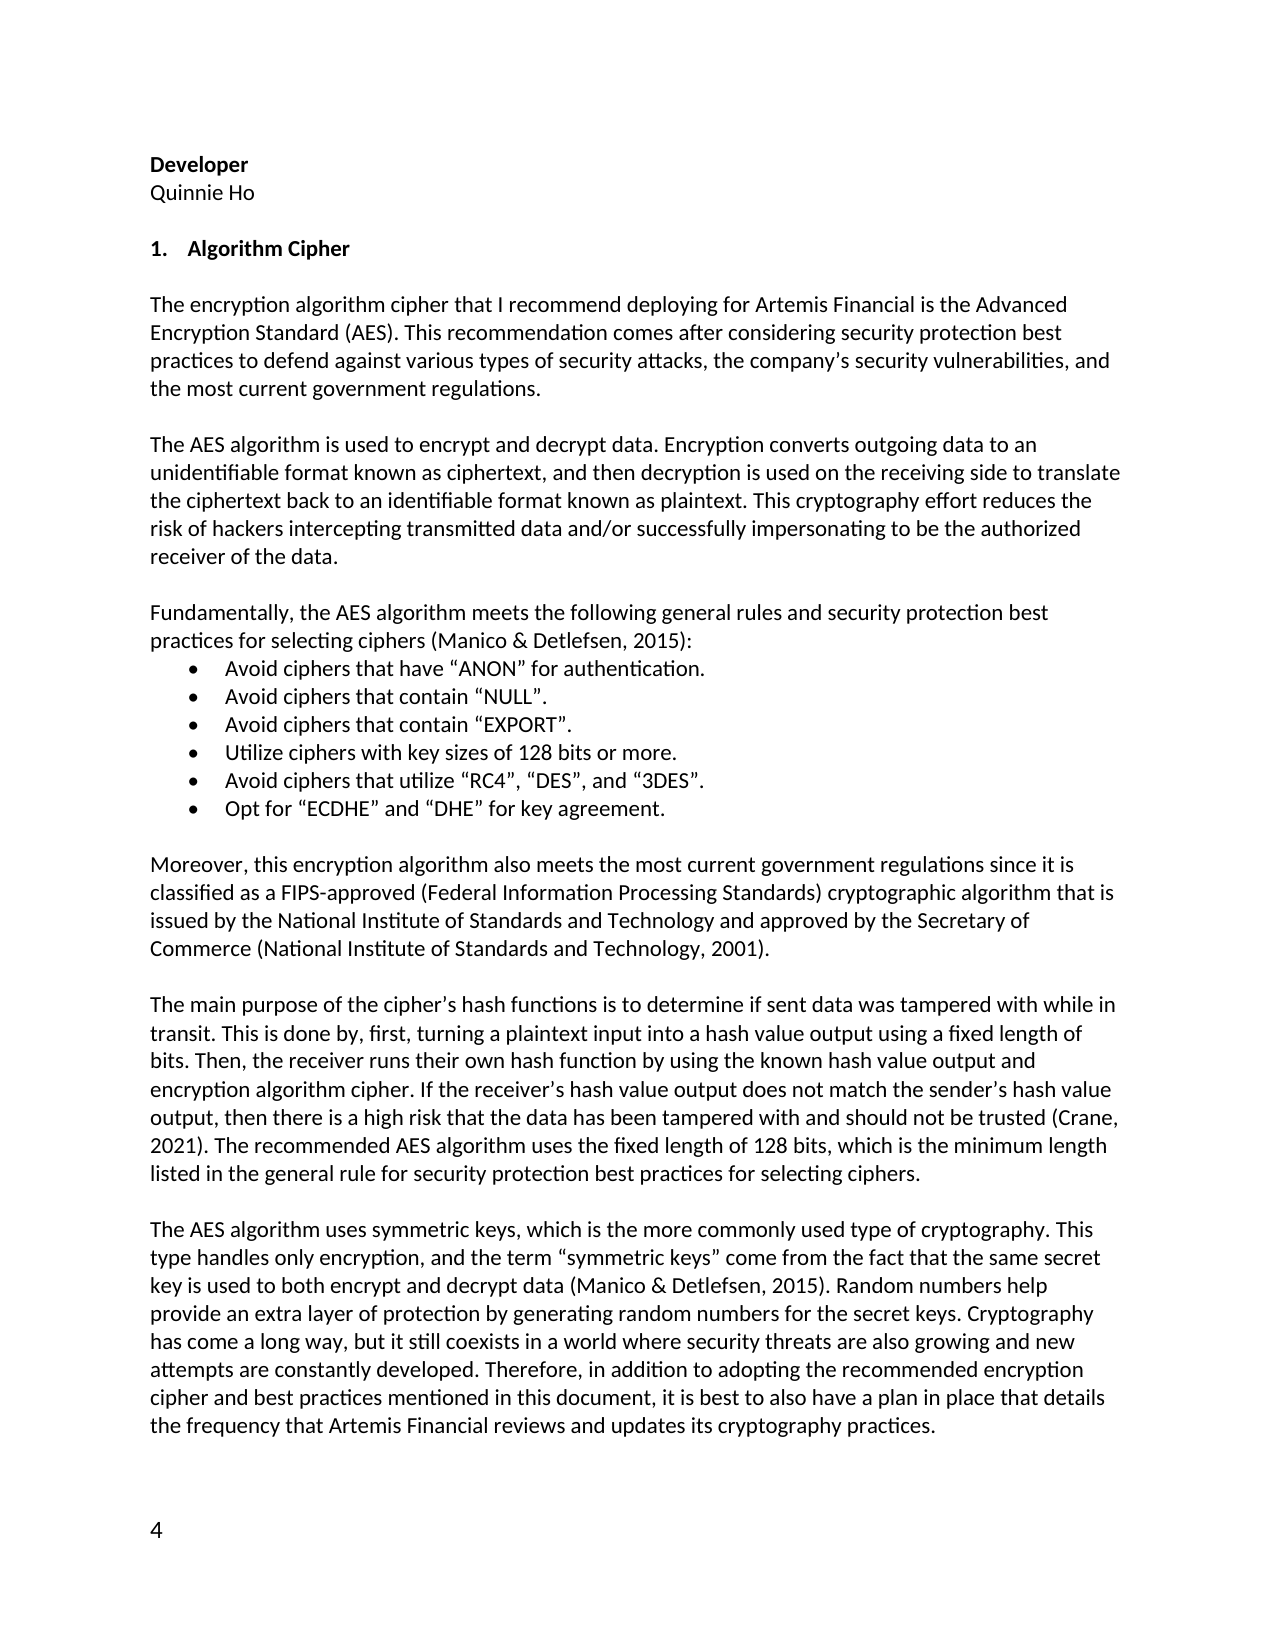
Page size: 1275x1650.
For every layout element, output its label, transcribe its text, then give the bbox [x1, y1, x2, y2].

text The encryption algorithm cipher that I recommend deploying for Artemis Financial is the Advanced Encryption Standard (AES). This recommendation comes after considering security protection best practices to defend against various types of security attacks, the company’s security vulnerabilities, and the most current government regulations. [150, 290, 1125, 402]
text The AES algorithm uses symmetric keys, which is the more commonly used type of cryptography. This type handles only encryption, and the term “symmetric keys” come from the fact that the same secret key is used to both encrypt and decrypt data (Manico & Detlefsen, 2015). Random numbers help provide an extra layer of protection by generating random numbers for the secret keys. Cryptography has come a long way, but it still coexists in a world where security threats are also growing and new attempts are constantly developed. Therefore, in addition to adopting the recommended encryption cipher and best practices mentioned in this document, it is best to also have a plan in place that details the frequency that Artemis Financial reviews and updates its cryptography practices. [150, 1215, 1125, 1439]
text Quinnie Ho [150, 178, 1125, 206]
list Avoid ciphers that contain “NULL”. [187, 682, 1125, 710]
text Moreover, this encryption algorithm also meets the most current government regulations since it is classified as a FIPS-approved (Federal Information Processing Standards) cryptographic algorithm that is issued by the National Institute of Standards and Technology and approved by the Secretary of Commerce (National Institute of Standards and Technology, 2001). [150, 851, 1125, 963]
list Opt for “ECDHE” and “DHE” for key agreement. [187, 794, 1125, 822]
list Avoid ciphers that have “ANON” for authentication. [187, 654, 1125, 682]
subtitle Developer [150, 150, 1125, 178]
text The main purpose of the cipher’s hash functions is to determine if sent data was tampered with while in transit. This is done by, first, turning a plaintext input into a hash value output using a fixed length of bits. Then, the receiver runs their own hash function by using the known hash value output and encryption algorithm cipher. If the receiver’s hash value output does not match the sender’s hash value output, then there is a high risk that the data has been tampered with and should not be trusted (Crane, 2021). The recommended AES algorithm uses the fixed length of 128 bits, which is the minimum length listed in the general rule for security protection best practices for selecting ciphers. [150, 991, 1125, 1187]
list Avoid ciphers that utilize “RC4”, “DES”, and “3DES”. [187, 766, 1125, 794]
subtitle Algorithm Cipher [150, 234, 1125, 262]
text Fundamentally, the AES algorithm meets the following general rules and security protection best practices for selecting ciphers (Manico & Detlefsen, 2015): [150, 598, 1125, 654]
list Avoid ciphers that contain “EXPORT”. [187, 710, 1125, 738]
list Utilize ciphers with key sizes of 128 bits or more. [187, 738, 1125, 766]
text The AES algorithm is used to encrypt and decrypt data. Encryption converts outgoing data to an unidentifiable format known as ciphertext, and then decryption is used on the receiving side to translate the ciphertext back to an identifiable format known as plaintext. This cryptography effort reduces the risk of hackers intercepting transmitted data and/or successfully impersonating to be the authorized receiver of the data. [150, 430, 1125, 570]
